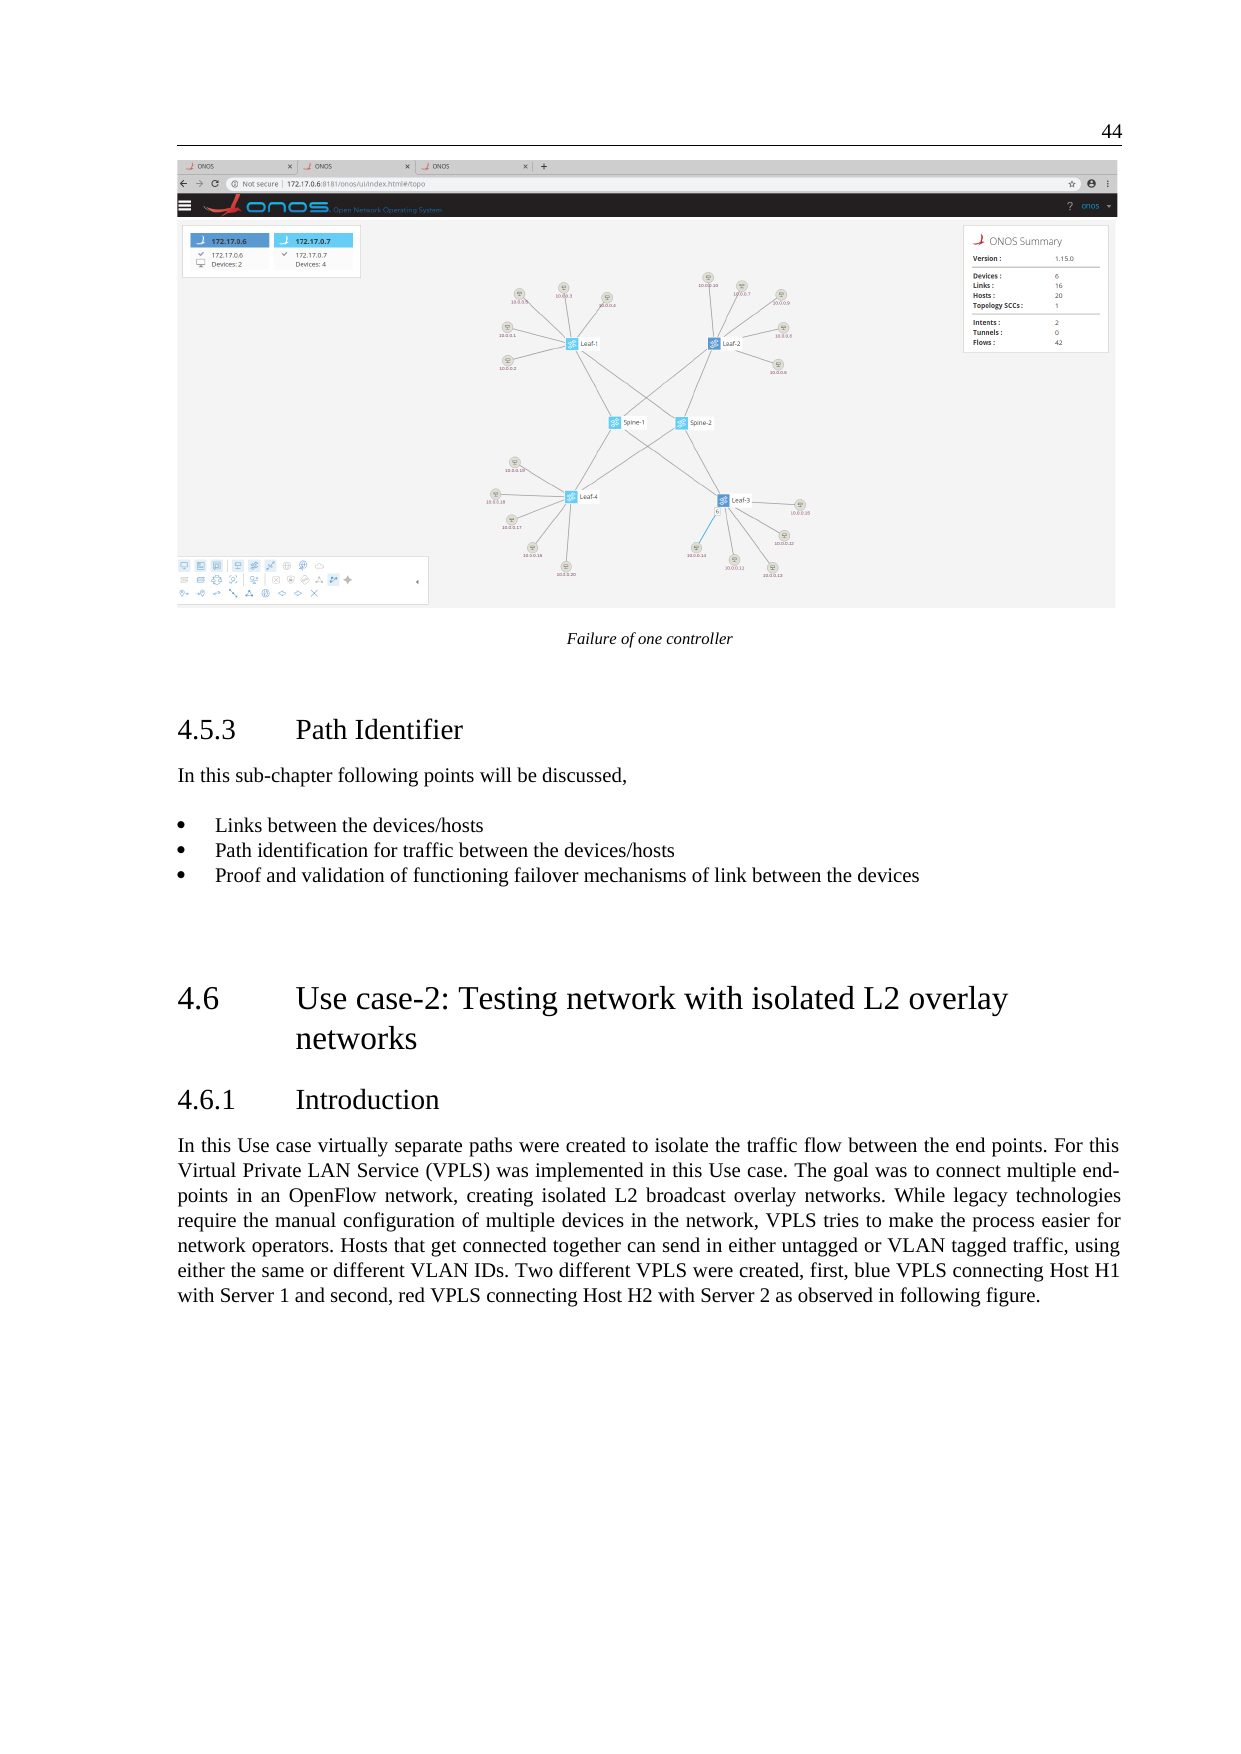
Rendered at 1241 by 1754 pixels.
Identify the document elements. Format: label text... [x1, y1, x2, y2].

list Path identification for traffic between the devices/hosts [177, 837, 1122, 862]
text In this Use case virtually separate paths were created to isolate the traffic flow between the end points. For this Virtual Private LAN Service (VPLS) was implemented in this Use case. The goal was to connect multiple end-points in an OpenFlow network, creating isolated L2 broadcast overlay networks. While legacy technologies require the manual configuration of multiple devices in the network, VPLS tries to make the process easier for network operators. Hosts that get connected together can send in either untagged or VLAN tagged traffic, using either the same or different VLAN IDs. Two different VPLS were created, first, blue VPLS connecting Host H1 with Server 1 and second, red VPLS connecting Host H2 with Server 2 as observed in following figure. [177, 1132, 1122, 1307]
list Proof and validation of functioning failover mechanisms of link between the devices [177, 862, 1122, 887]
text In this sub-chapter following points will be discussed, [177, 762, 1122, 787]
subtitle Use case-2: Testing network with isolated L2 overlay networks [177, 977, 1122, 1057]
list Links between the devices/hosts [177, 812, 1122, 837]
text Failure of one controller [177, 623, 1122, 648]
subtitle Path Identifier [177, 712, 1122, 746]
picture [177, 160, 1118, 608]
subtitle Introduction [177, 1082, 1122, 1116]
